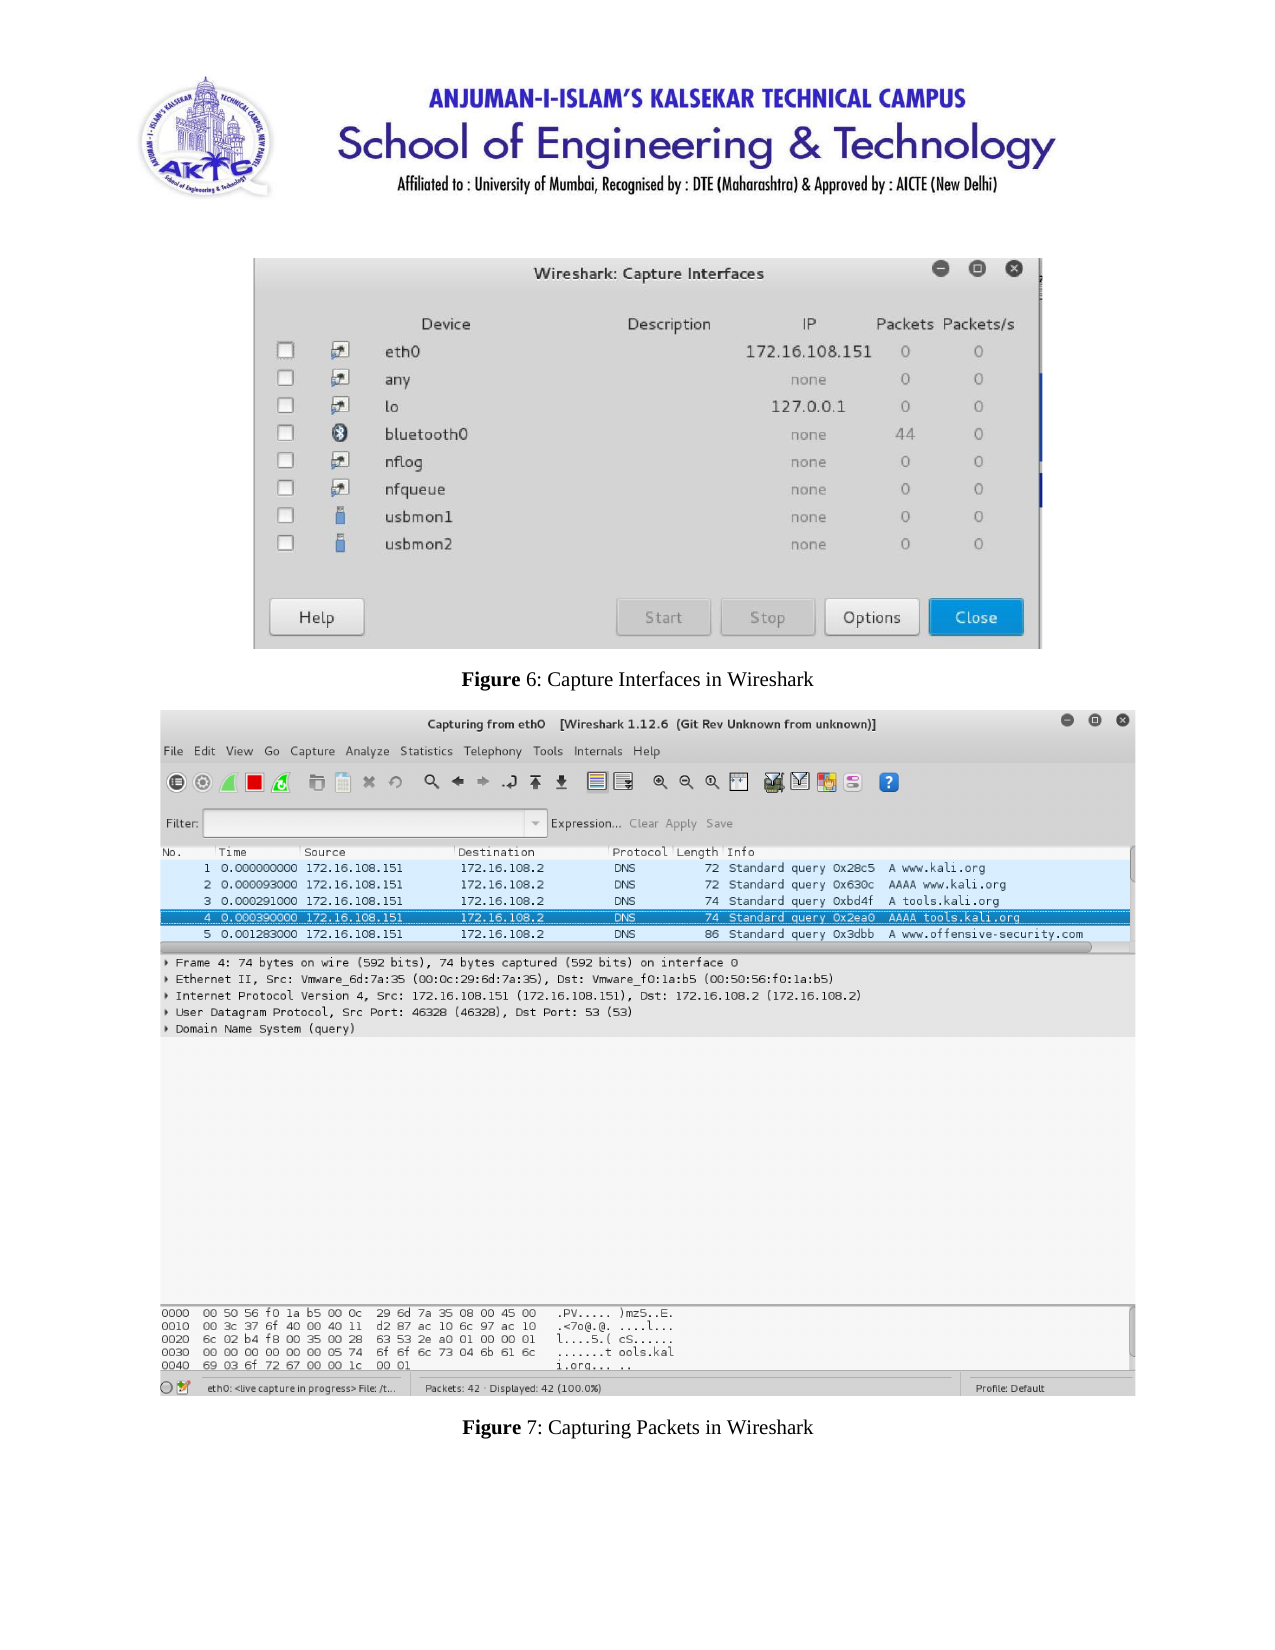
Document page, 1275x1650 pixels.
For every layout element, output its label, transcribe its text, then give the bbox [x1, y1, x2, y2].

picture [160, 710, 1136, 1396]
text Figure 7: Capturing Packets in Wireshark [259, 1415, 1016, 1439]
picture [253, 258, 1043, 649]
picture [129, 75, 1135, 202]
text Figure 6: Capture Interfaces in Wireshark [259, 667, 1016, 691]
